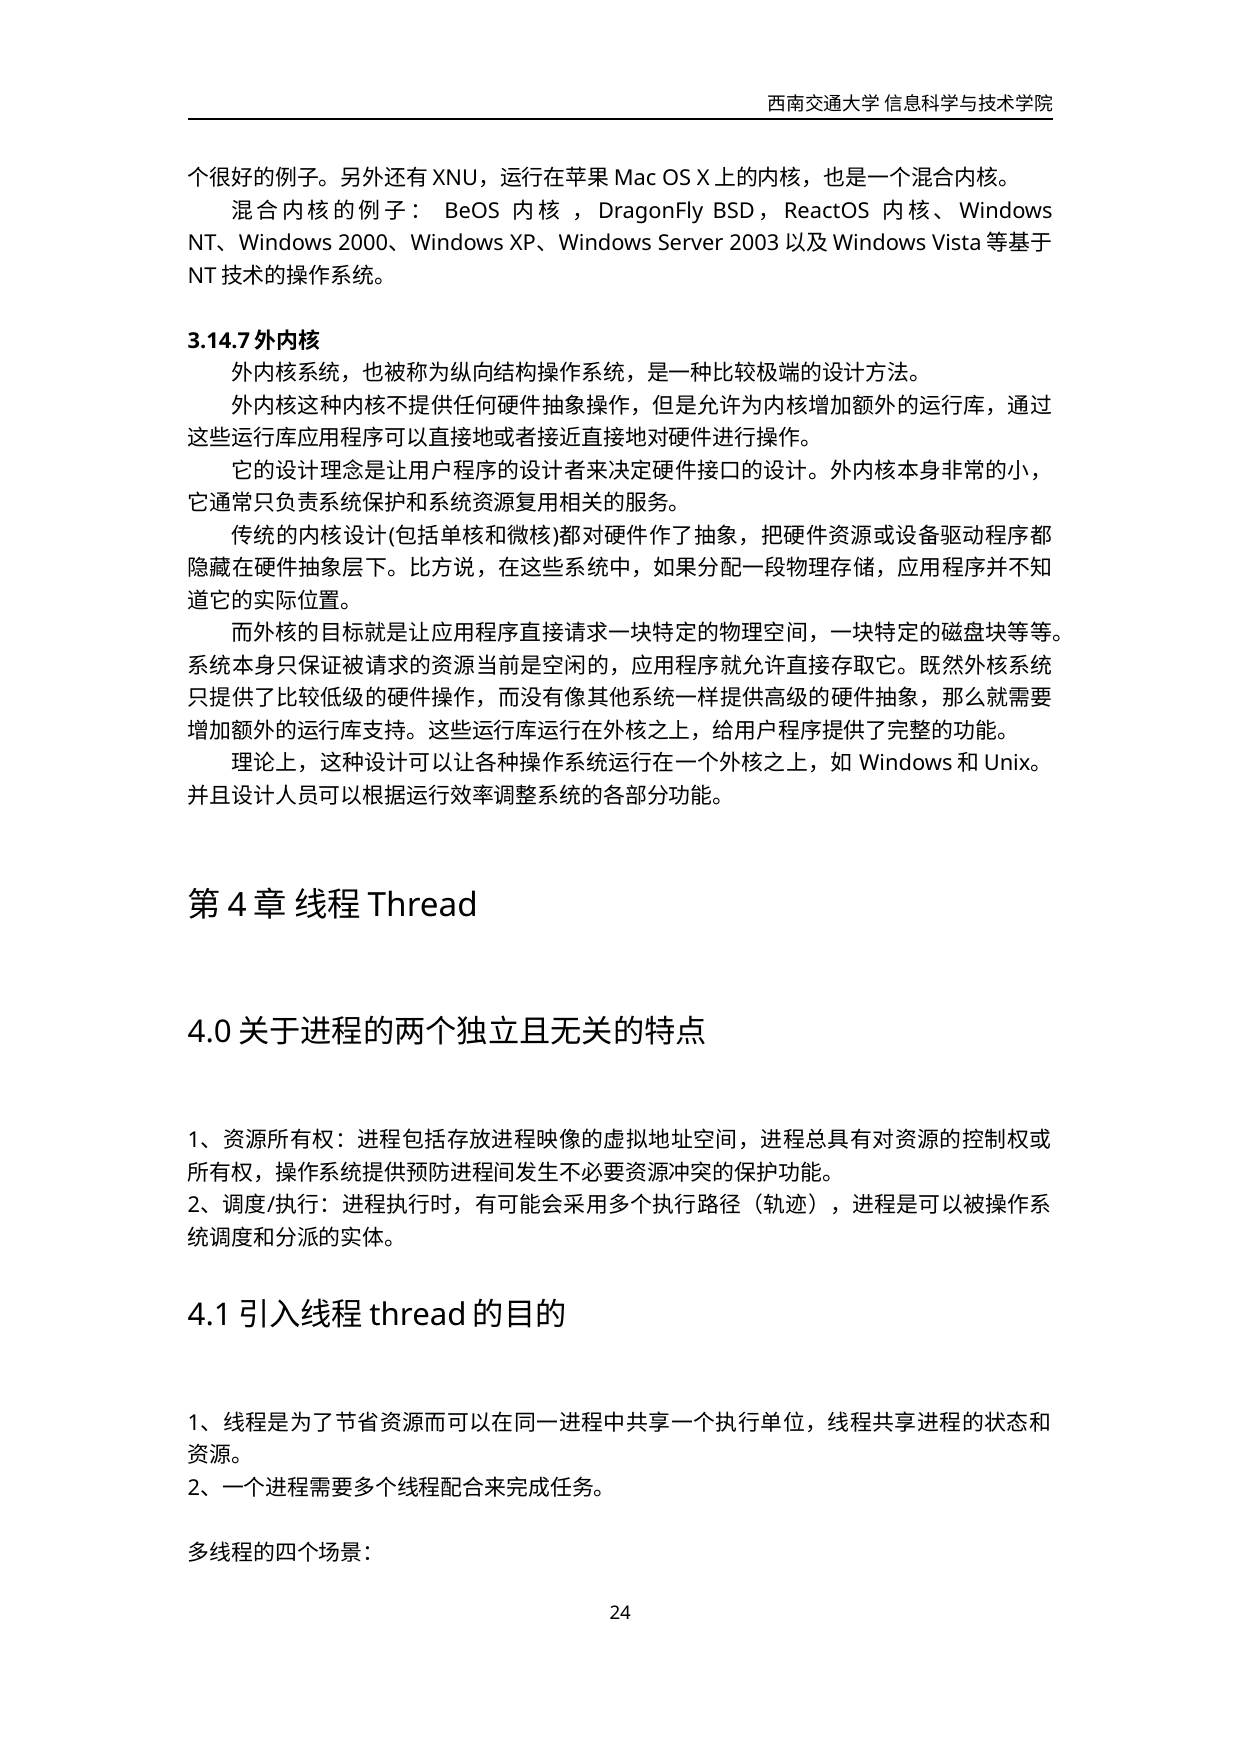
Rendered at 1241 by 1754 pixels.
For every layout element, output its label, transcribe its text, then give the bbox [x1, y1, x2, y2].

text 而外核的目标就是让应用程序直接请求一块特定的物理空间，一块特定的磁盘块等等。系统本身只保证被请求的资源当前是空闲的，应用程序就允许直接存取它。既然外核系统只提供了比较低级的硬件操作，而没有像其他系统一样提供高级的硬件抽象，那么就需要增加额外的运行库支持。这些运行库运行在外核之上，给用户程序提供了完整的功能。 [187, 615, 1053, 745]
subtitle 4.1引入线程thread的目的 [187, 1279, 1053, 1344]
text 它的设计理念是让用户程序的设计者来决定硬件接口的设计。外内核本身非常的小，它通常只负责系统保护和系统资源复用相关的服务。 [187, 452, 1053, 517]
text 理论上，这种设计可以让各种操作系统运行在一个外核之上，如Windows和Unix。并且设计人员可以根据运行效率调整系统的各部分功能。 [187, 745, 1053, 810]
subtitle 第4章 线程Thread [187, 869, 1053, 934]
text 2、调度/执行：进程执行时，有可能会采用多个执行路径（轨迹），进程是可以被操作系统调度和分派的实体。 [187, 1187, 1053, 1252]
text 多线程的四个场景： [187, 1534, 1053, 1567]
subtitle 4.0关于进程的两个独立且无关的特点 [187, 997, 1053, 1062]
text 2、一个进程需要多个线程配合来完成任务。 [187, 1469, 1053, 1502]
text 1、资源所有权：进程包括存放进程映像的虚拟地址空间，进程总具有对资源的控制权或所有权，操作系统提供预防进程间发生不必要资源冲突的保护功能。 [187, 1122, 1053, 1187]
text 混合内核的例子： BeOS 内核 ，DragonFly BSD，ReactOS 内核、Windows NT、Windows 2000、Windows XP、Windows Server 2003以及Windows Vista等基于NT技术的操作系统。 [187, 192, 1053, 290]
text 外内核这种内核不提供任何硬件抽象操作，但是允许为内核增加额外的运行库，通过这些运行库应用程序可以直接地或者接近直接地对硬件进行操作。 [187, 387, 1053, 452]
text 1、线程是为了节省资源而可以在同一进程中共享一个执行单位，线程共享进程的状态和资源。 [187, 1404, 1053, 1469]
text 3.14.7外内核 [187, 322, 1053, 355]
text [187, 160, 1053, 192]
text 传统的内核设计(包括单核和微核)都对硬件作了抽象，把硬件资源或设备驱动程序都隐藏在硬件抽象层下。比方说，在这些系统中，如果分配一段物理存储，应用程序并不知道它的实际位置。 [187, 517, 1053, 615]
text 外内核系统，也被称为纵向结构操作系统，是一种比较极端的设计方法。 [187, 355, 1053, 387]
